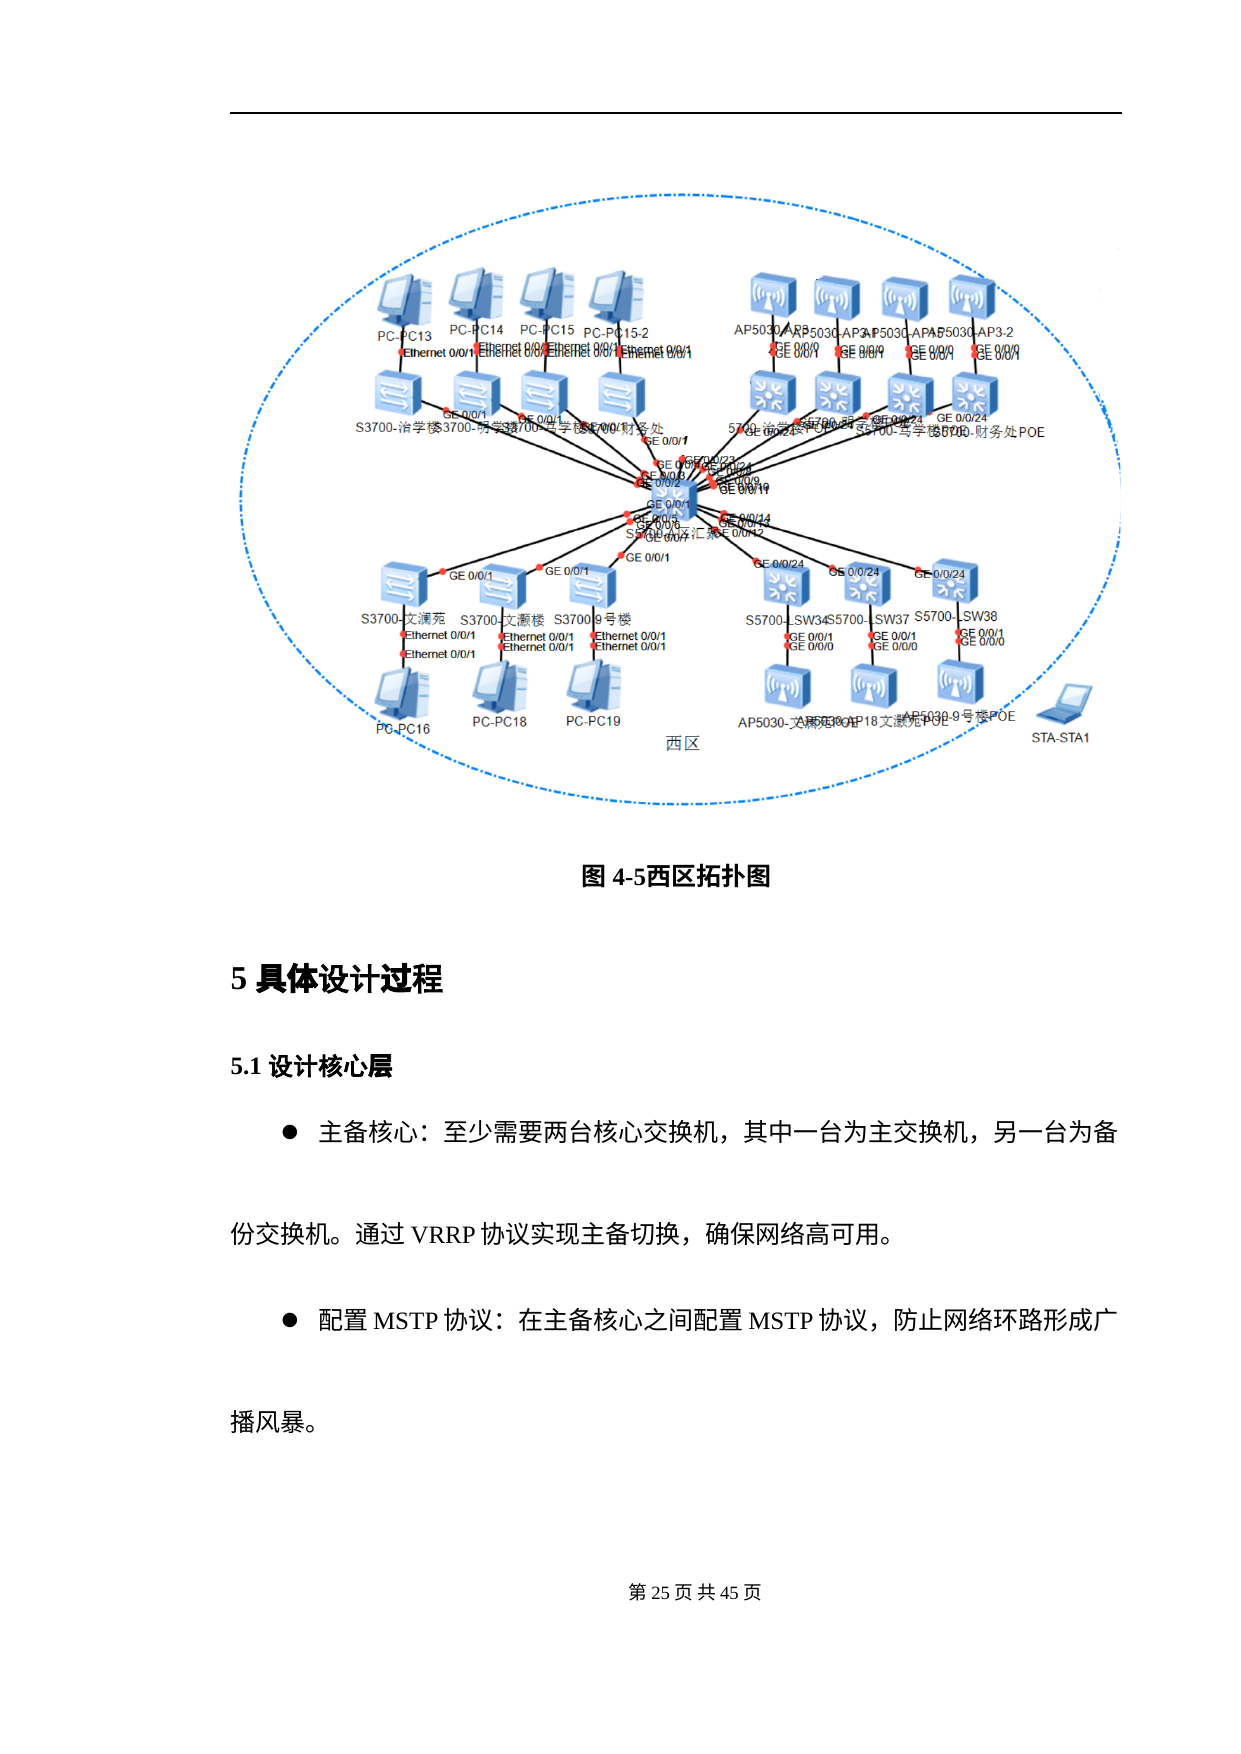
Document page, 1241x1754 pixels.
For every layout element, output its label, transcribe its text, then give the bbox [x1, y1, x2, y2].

subtitle 具体设计过程 [230, 944, 1122, 1012]
subtitle 设计核心层 [230, 1048, 1122, 1082]
list 主备核心：至少需要两台核心交换机，其中一台为主交换机，另一台为备份交换机。通过VRRP协议实现主备切换，确保网络高可用。 [230, 1097, 1122, 1267]
picture [230, 192, 1121, 816]
list 配置MSTP协议：在主备核心之间配置MSTP协议，防止网络环路形成广播风暴。 [230, 1285, 1122, 1455]
